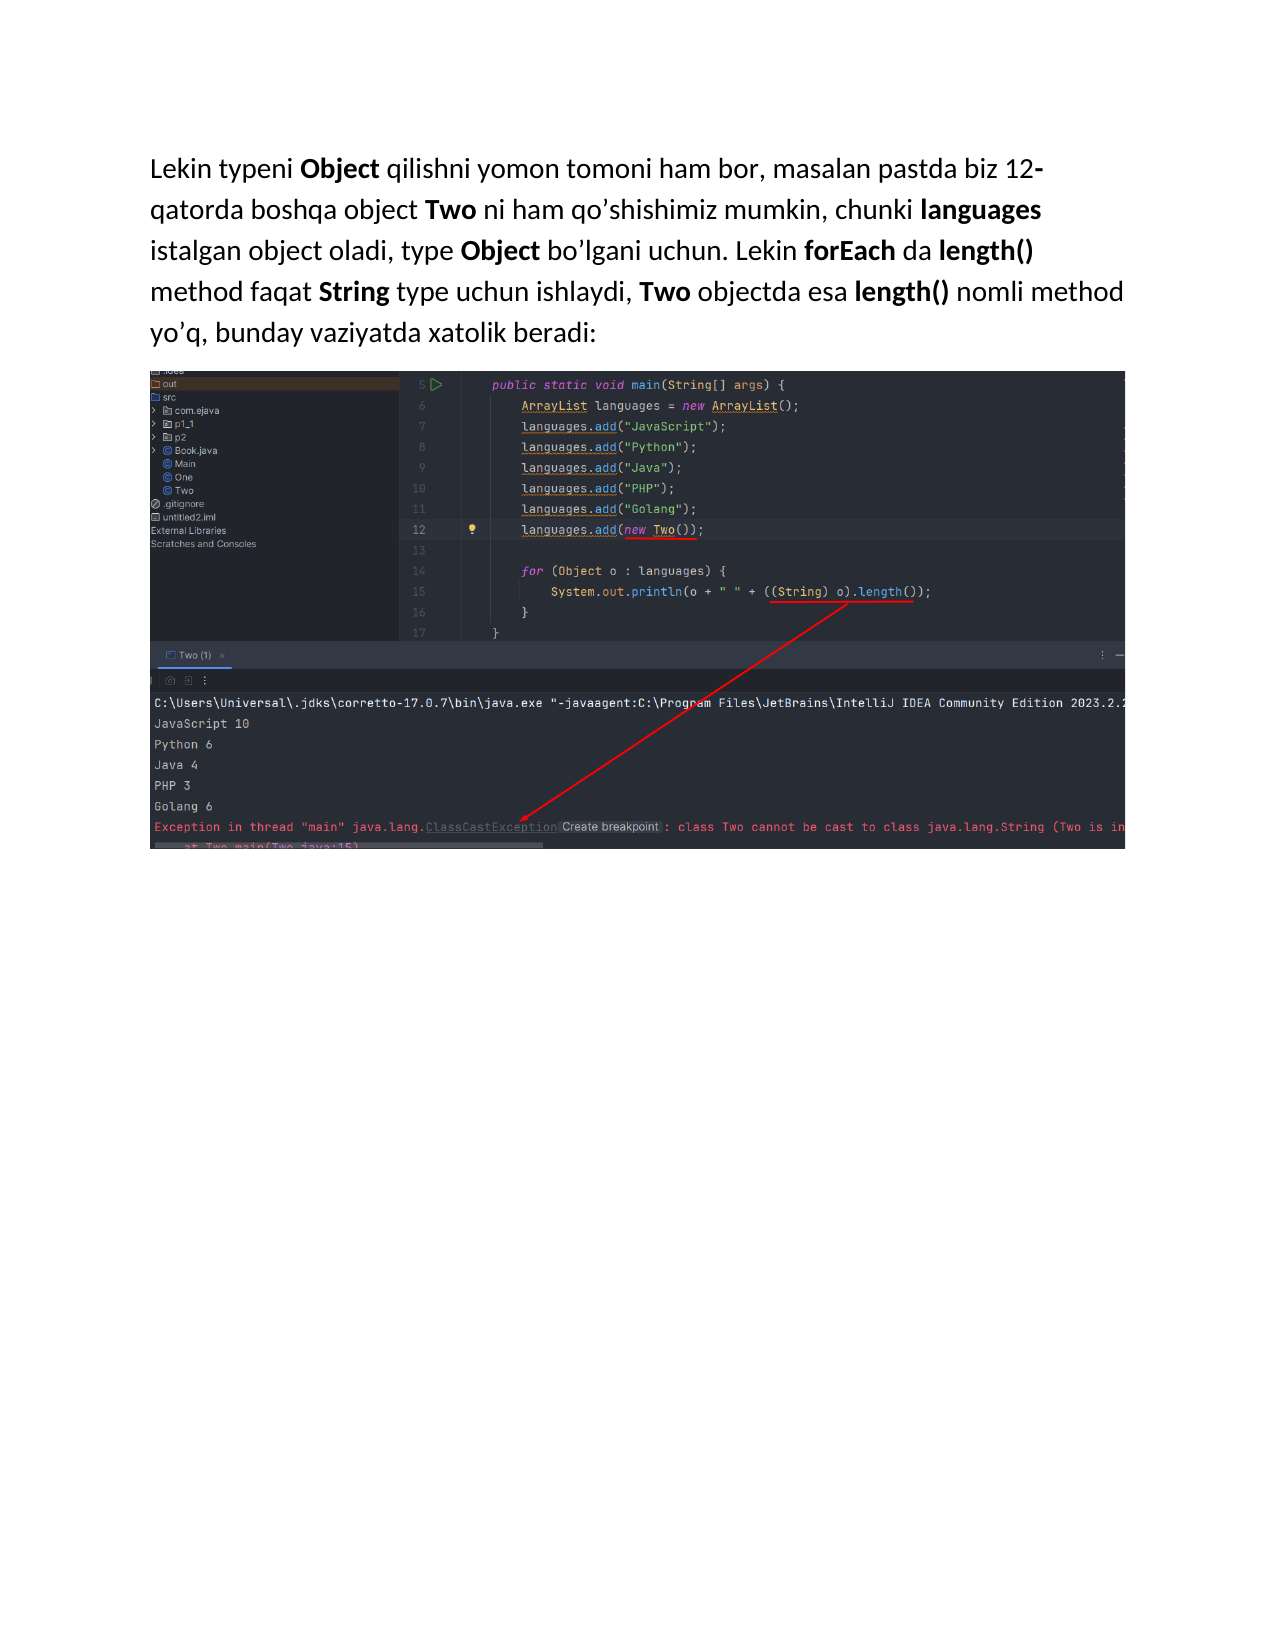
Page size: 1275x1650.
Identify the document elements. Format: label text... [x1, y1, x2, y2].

text Lekin typeni Object qilishni yomon tomoni ham bor, masalan pastda biz 12-qatorda boshqa object Two ni ham qo’shishimiz mumkin, chunki languages istalgan object oladi, type Object bo’lgani uchun. Lekin forEach da length() method faqat String type uchun ishlaydi, Two objectda esa length() nomli method yo’q, bunday vaziyatda xatolik beradi: [150, 150, 1125, 349]
picture [150, 371, 1125, 849]
